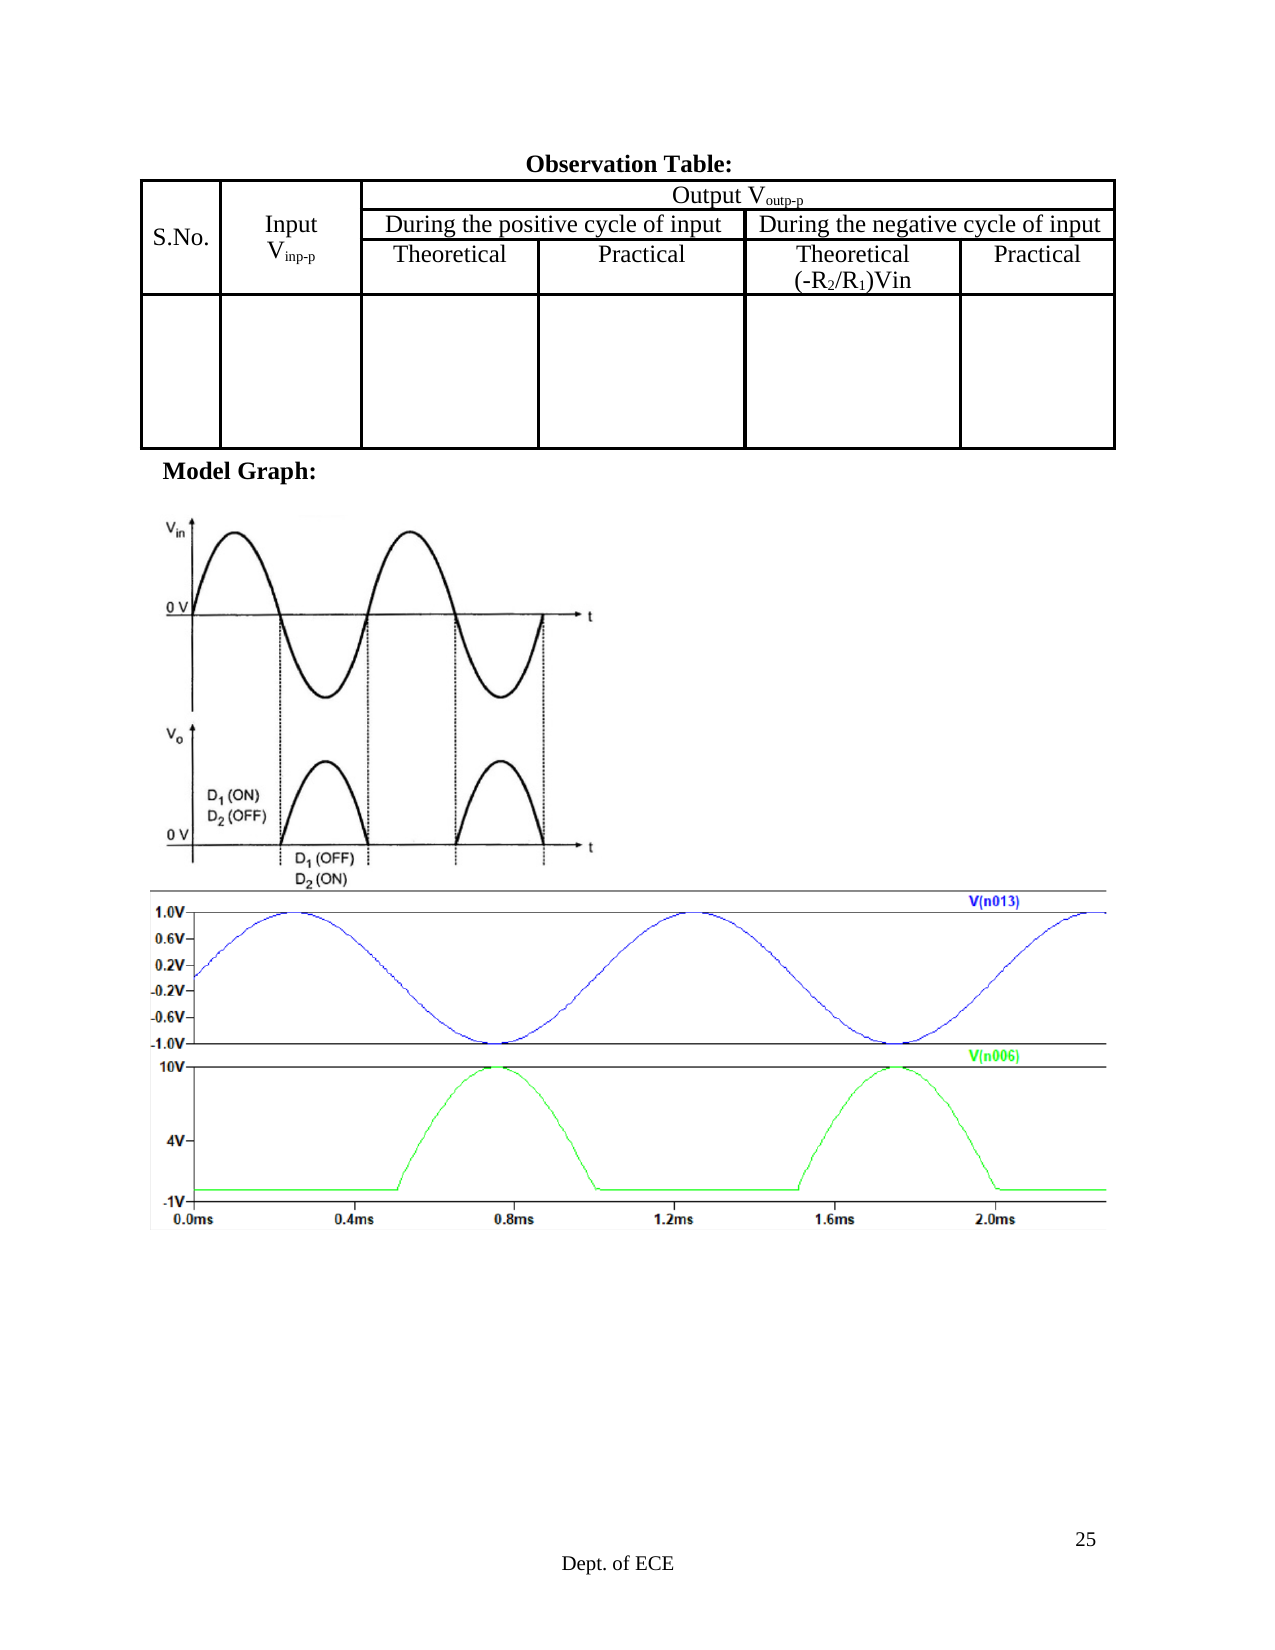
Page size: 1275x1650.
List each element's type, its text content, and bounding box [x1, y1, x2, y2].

table_cell [363, 296, 537, 447]
table_header Output Voutp-p [363, 182, 1113, 208]
table_cell [962, 296, 1113, 447]
table_cell Practical [962, 241, 1113, 293]
table_header S.No. [143, 182, 219, 293]
table_cell During the positive cycle of input [363, 211, 743, 238]
picture [150, 509, 1107, 1230]
table_cell Practical [540, 241, 743, 293]
table_cell [540, 296, 743, 447]
text Model Graph: [162, 453, 1096, 484]
table_cell [747, 296, 959, 447]
table_cell [222, 296, 360, 447]
table_cell During the negative cycle of input [747, 211, 1113, 238]
table_header Input Vinp-p [222, 182, 360, 293]
table_cell Theoretical (-R2/R1)Vin [747, 241, 959, 293]
table_cell Theoretical [363, 241, 537, 293]
text Observation Table: [162, 148, 1096, 179]
table_cell [143, 296, 219, 447]
